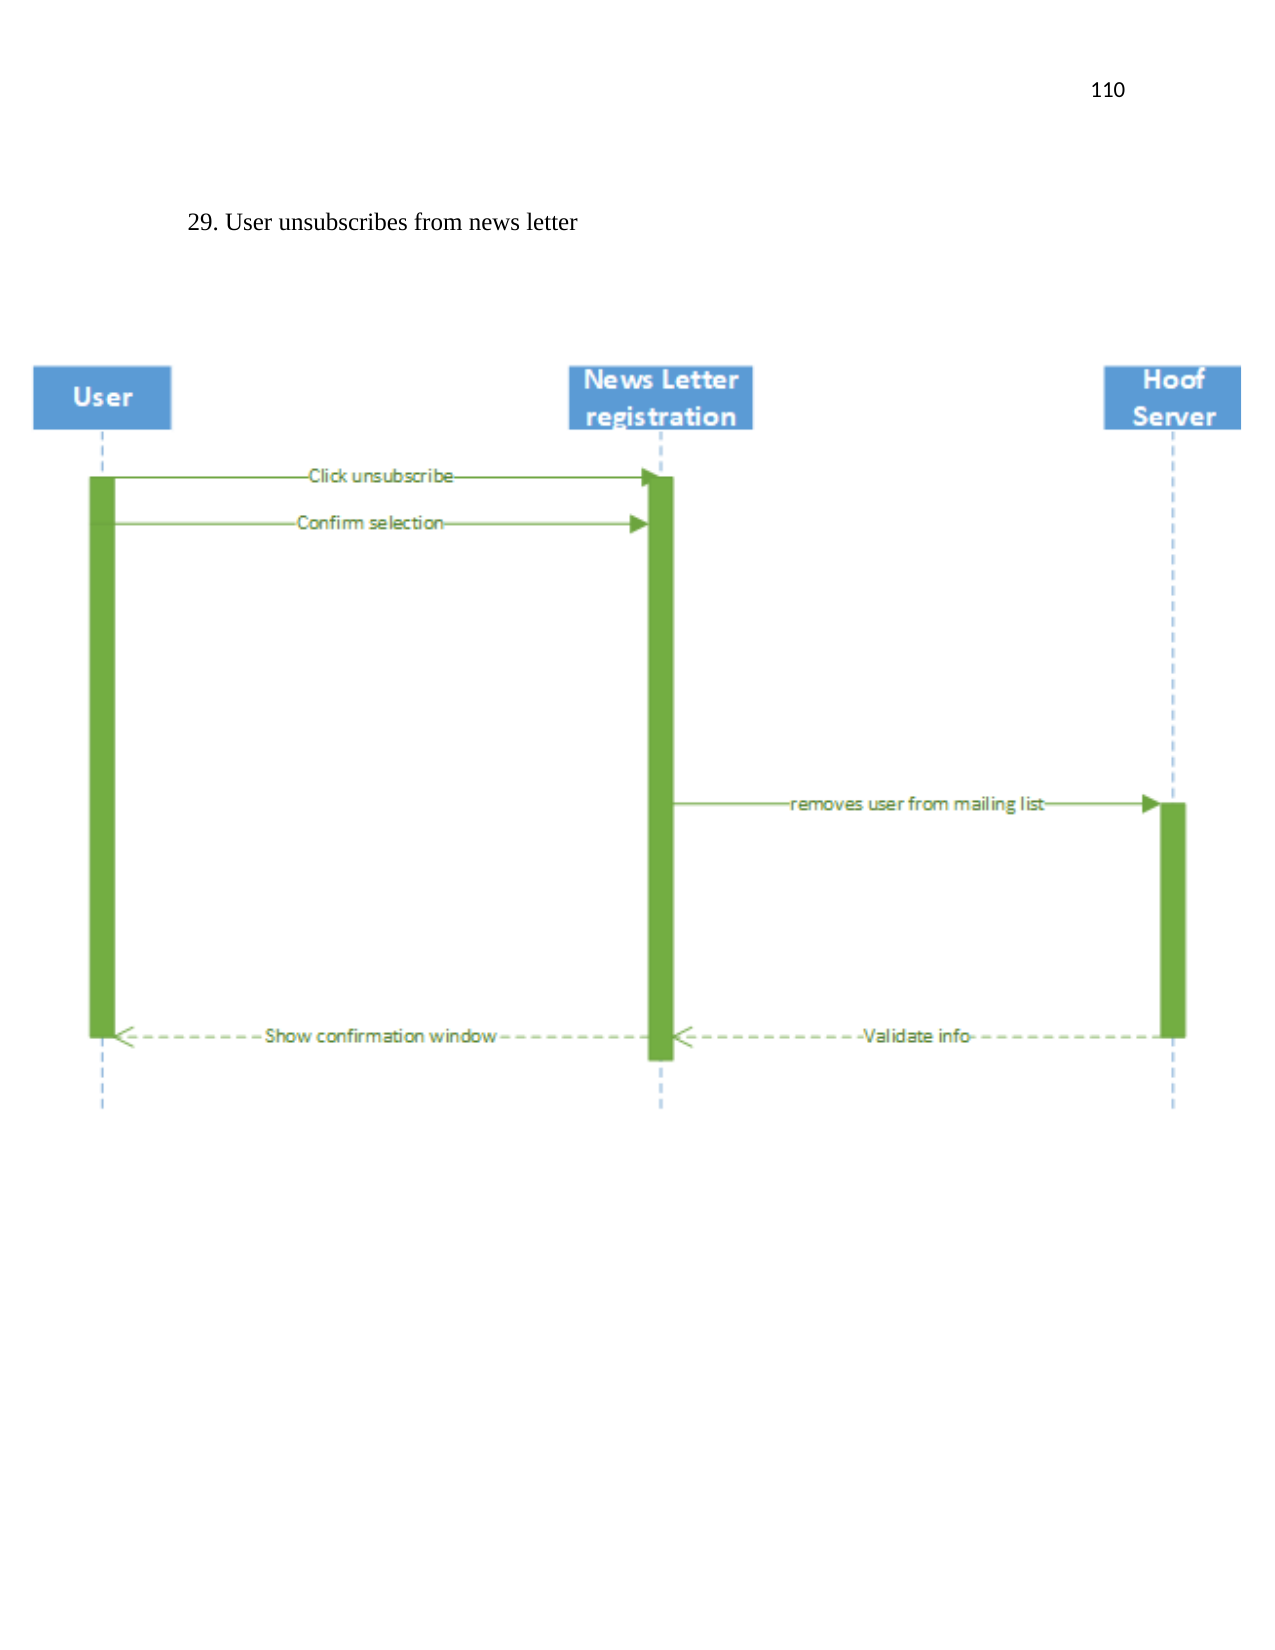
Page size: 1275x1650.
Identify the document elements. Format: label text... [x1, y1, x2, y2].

text 29. User unsubscribes from news letter [187, 207, 1125, 236]
picture [30, 355, 1241, 1159]
